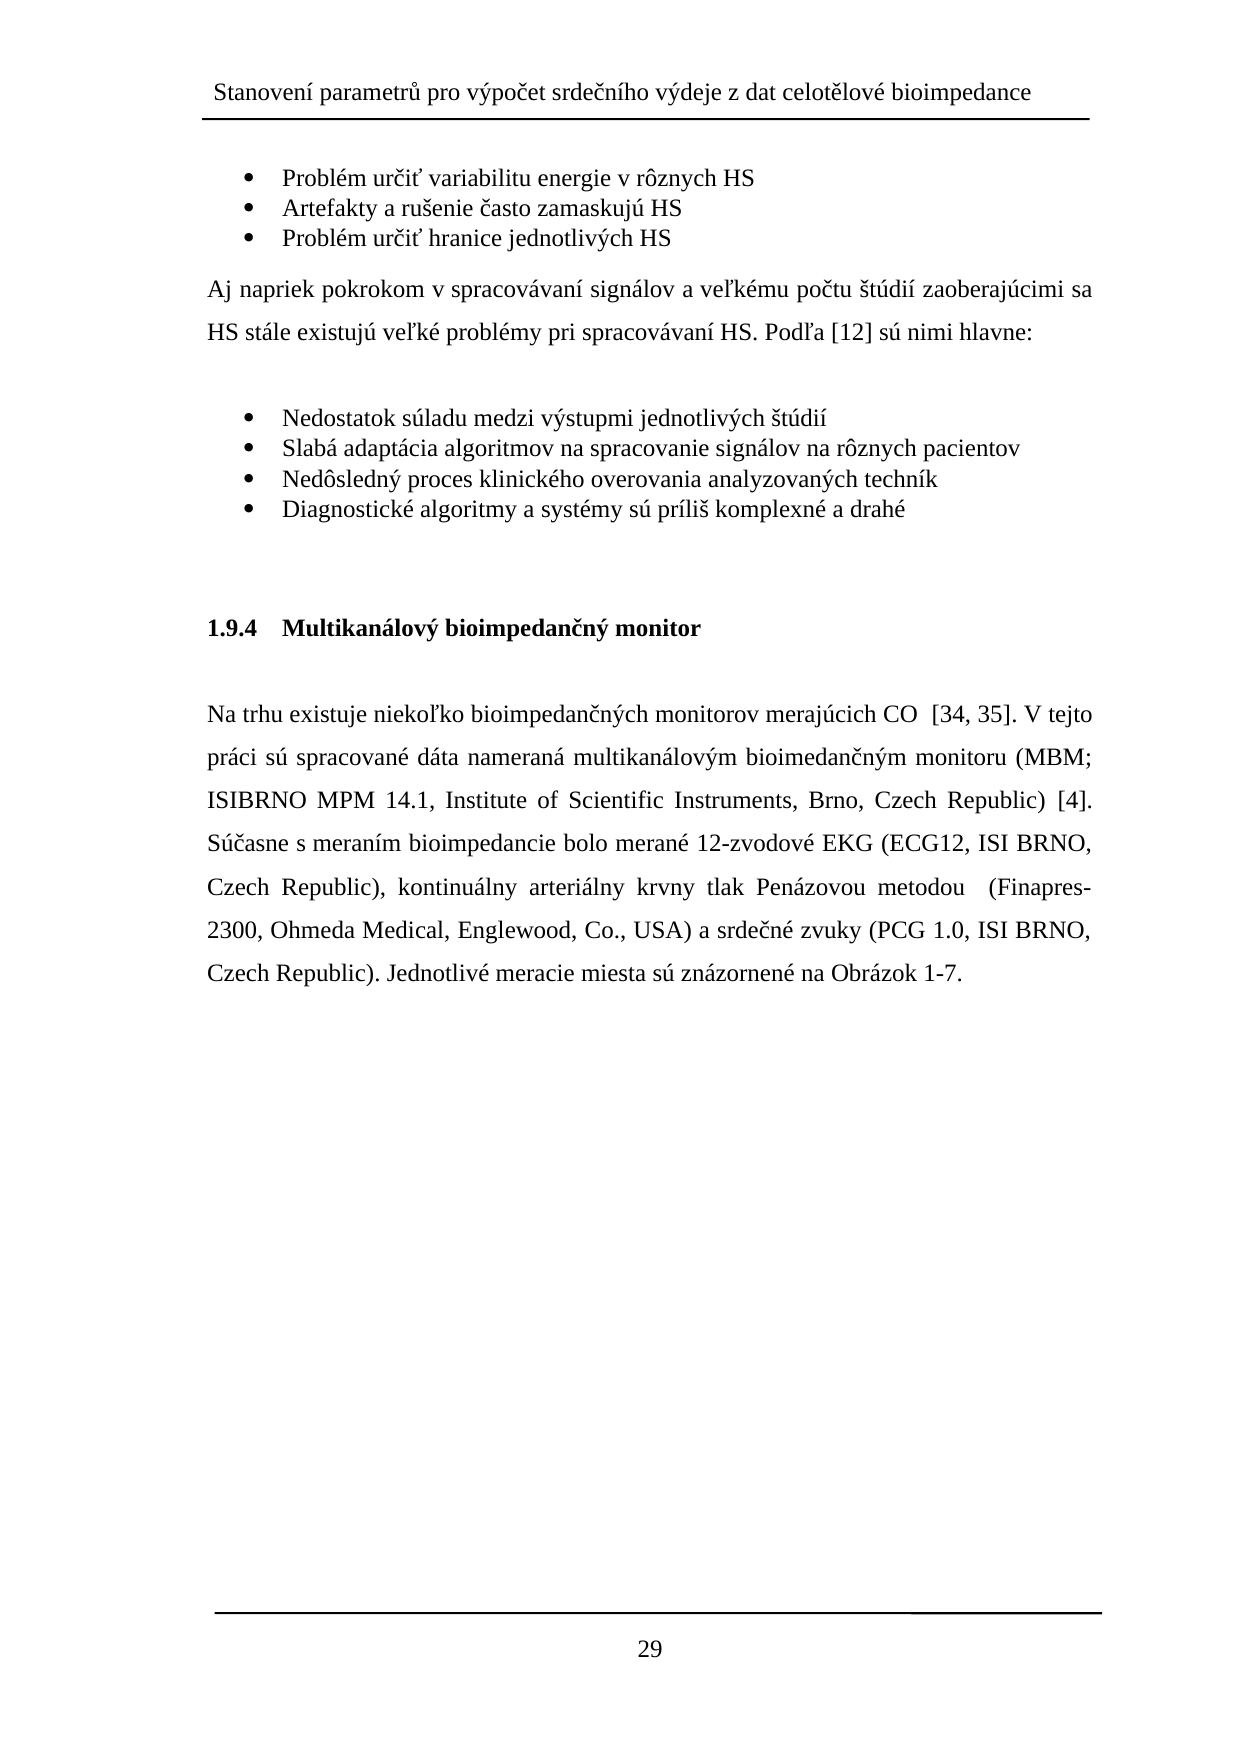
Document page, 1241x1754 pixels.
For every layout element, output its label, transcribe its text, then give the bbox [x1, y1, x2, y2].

list Problém určiť variabilitu energie v rôznych HS [244, 163, 1092, 192]
subtitle Multikanálový bioimpedančný monitor [207, 613, 1092, 642]
list Problém určiť hranice jednotlivých HS [244, 223, 1092, 252]
text Na trhu existuje niekoľko bioimpedančných monitorov merajúcich CO [34, 35]. V tejto práci sú spracované dáta nameraná multikanálovým bioimedančným monitoru (MBM; ISIBRNO MPM 14.1, Institute of Scientific Instruments, Brno, Czech Republic) [4]. Súčasne s meraním bioimpedancie bolo merané 12-zvodové EKG (ECG12, ISI BRNO, Czech Republic), kontinuálny arteriálny krvny tlak Penázovou metodou (Finapres-2300, Ohmeda Medical, Englewood, Co., USA) a srdečné zvuky (PCG 1.0, ISI BRNO, Czech Republic). Jednotlivé meracie miesta sú znázornené na Obrázok 1.8. [207, 699, 1092, 987]
list Artefakty a rušenie často zamaskujú HS [244, 193, 1092, 222]
list Slabá adaptácia algoritmov na spracovanie signálov na rôznych pacientov [244, 433, 1092, 462]
list Diagnostické algoritmy a systémy sú príliš komplexné a drahé [244, 494, 1092, 522]
list Nedostatok súladu medzi výstupmi jednotlivých štúdií [244, 403, 1092, 432]
text Aj napriek pokrokom v spracovávaní signálov a veľkému počtu štúdií zaoberajúcimi sa HS stále existujú veľké problémy pri spracovávaní HS. Podľa [12] sú nimi hlavne: [207, 274, 1092, 346]
list Nedôsledný proces klinického overovania analyzovaných techník [244, 464, 1092, 492]
